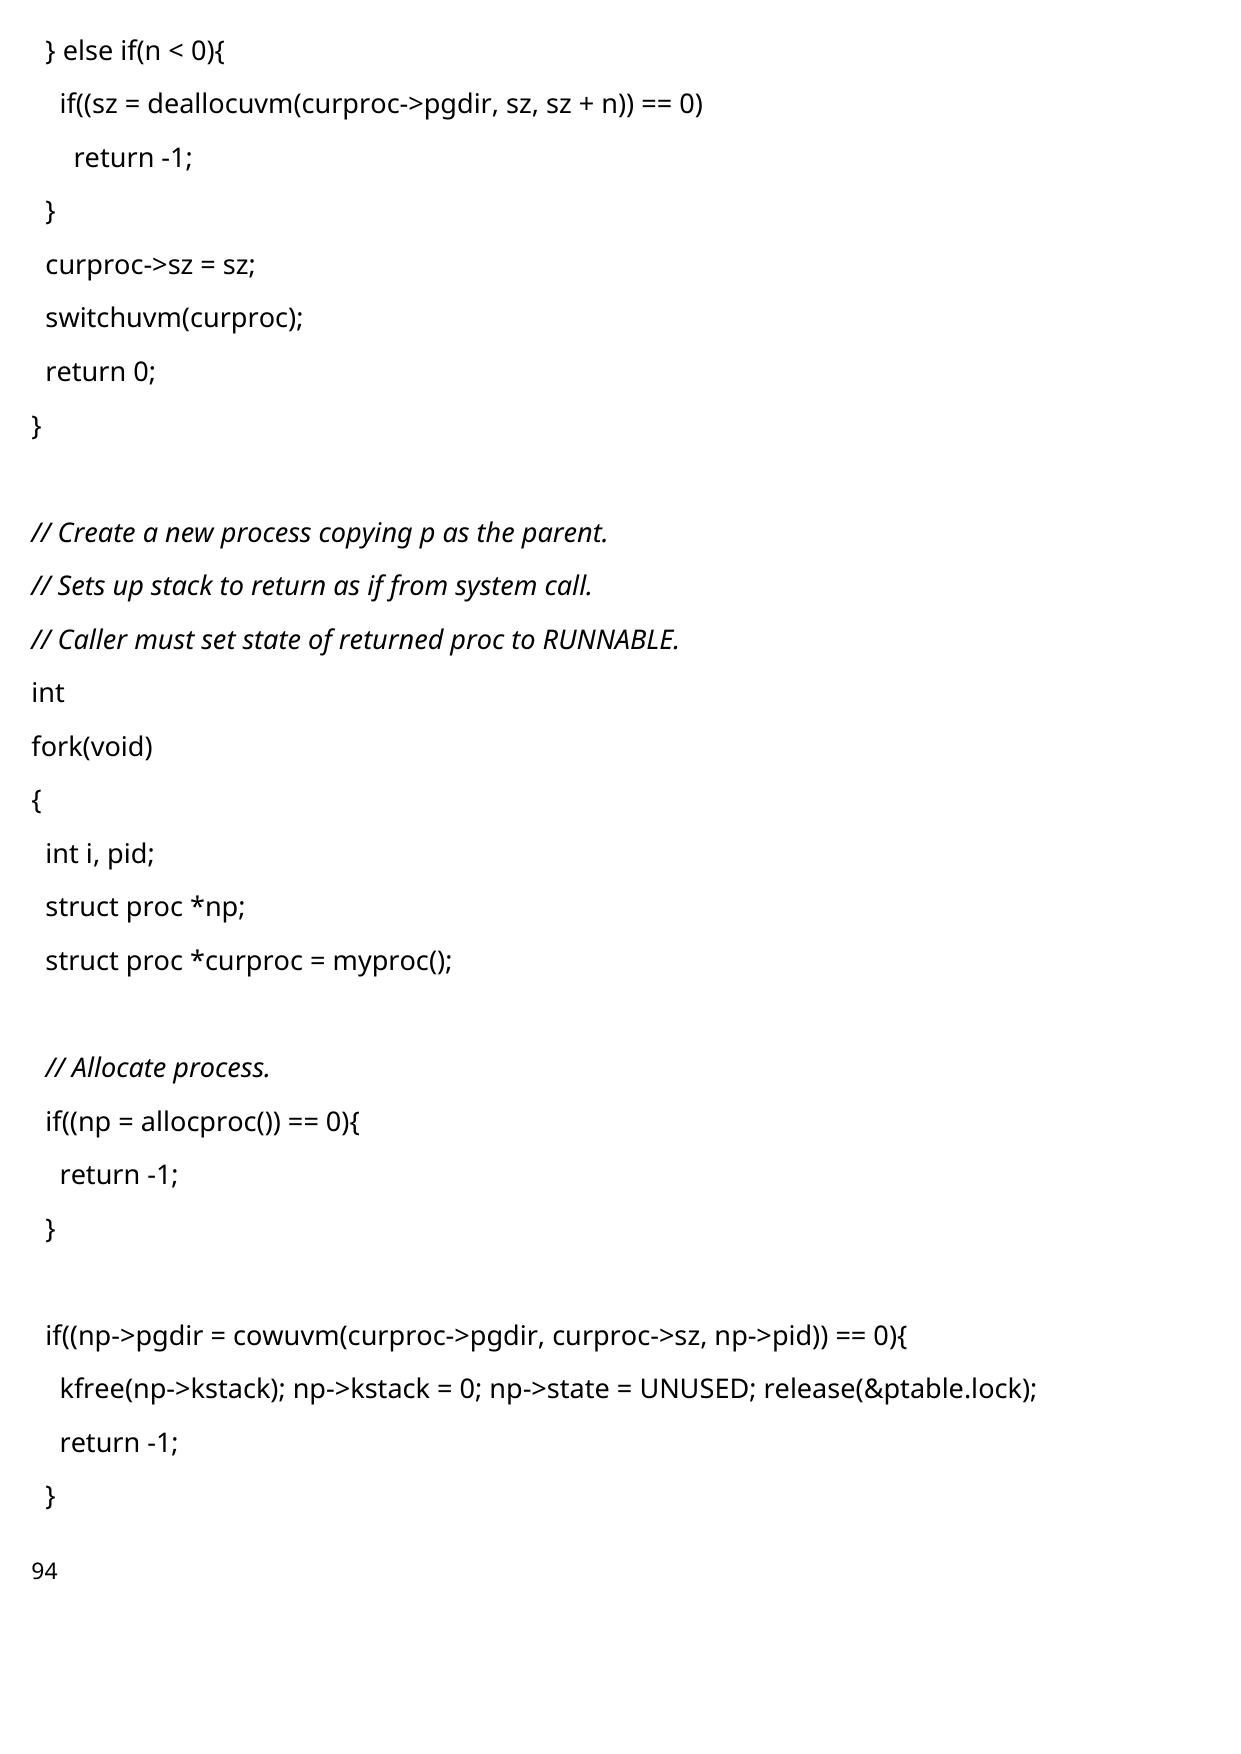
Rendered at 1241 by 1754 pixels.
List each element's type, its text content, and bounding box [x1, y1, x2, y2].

text switchuvm(curproc); [31, 299, 1209, 336]
text kfree(np->kstack); np->kstack = 0; np->state = UNUSED; release(&ptable.lock); [31, 1370, 1209, 1407]
text return -1; [31, 1423, 1209, 1460]
text if((np = allocproc()) == 0){ [31, 1102, 1209, 1139]
text } [31, 1477, 1209, 1514]
text return 0; [31, 352, 1209, 389]
text return -1; [31, 138, 1209, 175]
text // Allocate process. [31, 1048, 1209, 1085]
text } [31, 192, 1209, 229]
text // Caller must set state of returned proc to RUNNABLE. [31, 620, 1209, 657]
text struct proc *curproc = myproc(); [31, 941, 1209, 978]
text } [31, 406, 1209, 443]
text if((np->pgdir = cowuvm(curproc->pgdir, curproc->sz, np->pid)) == 0){ [31, 1316, 1209, 1353]
text struct proc *np; [31, 888, 1209, 925]
text int i, pid; [31, 834, 1209, 871]
text return -1; [31, 1156, 1209, 1192]
text } else if(n < 0){ [31, 31, 1209, 68]
text fork(void) [31, 727, 1209, 764]
text } [31, 1209, 1209, 1246]
text // Create a new process copying p as the parent. [31, 513, 1209, 550]
text // Sets up stack to return as if from system call. [31, 567, 1209, 603]
text { [31, 781, 1209, 818]
text int [31, 674, 1209, 711]
text curproc->sz = sz; [31, 245, 1209, 282]
text if((sz = deallocuvm(curproc->pgdir, sz, sz + n)) == 0) [31, 85, 1209, 122]
